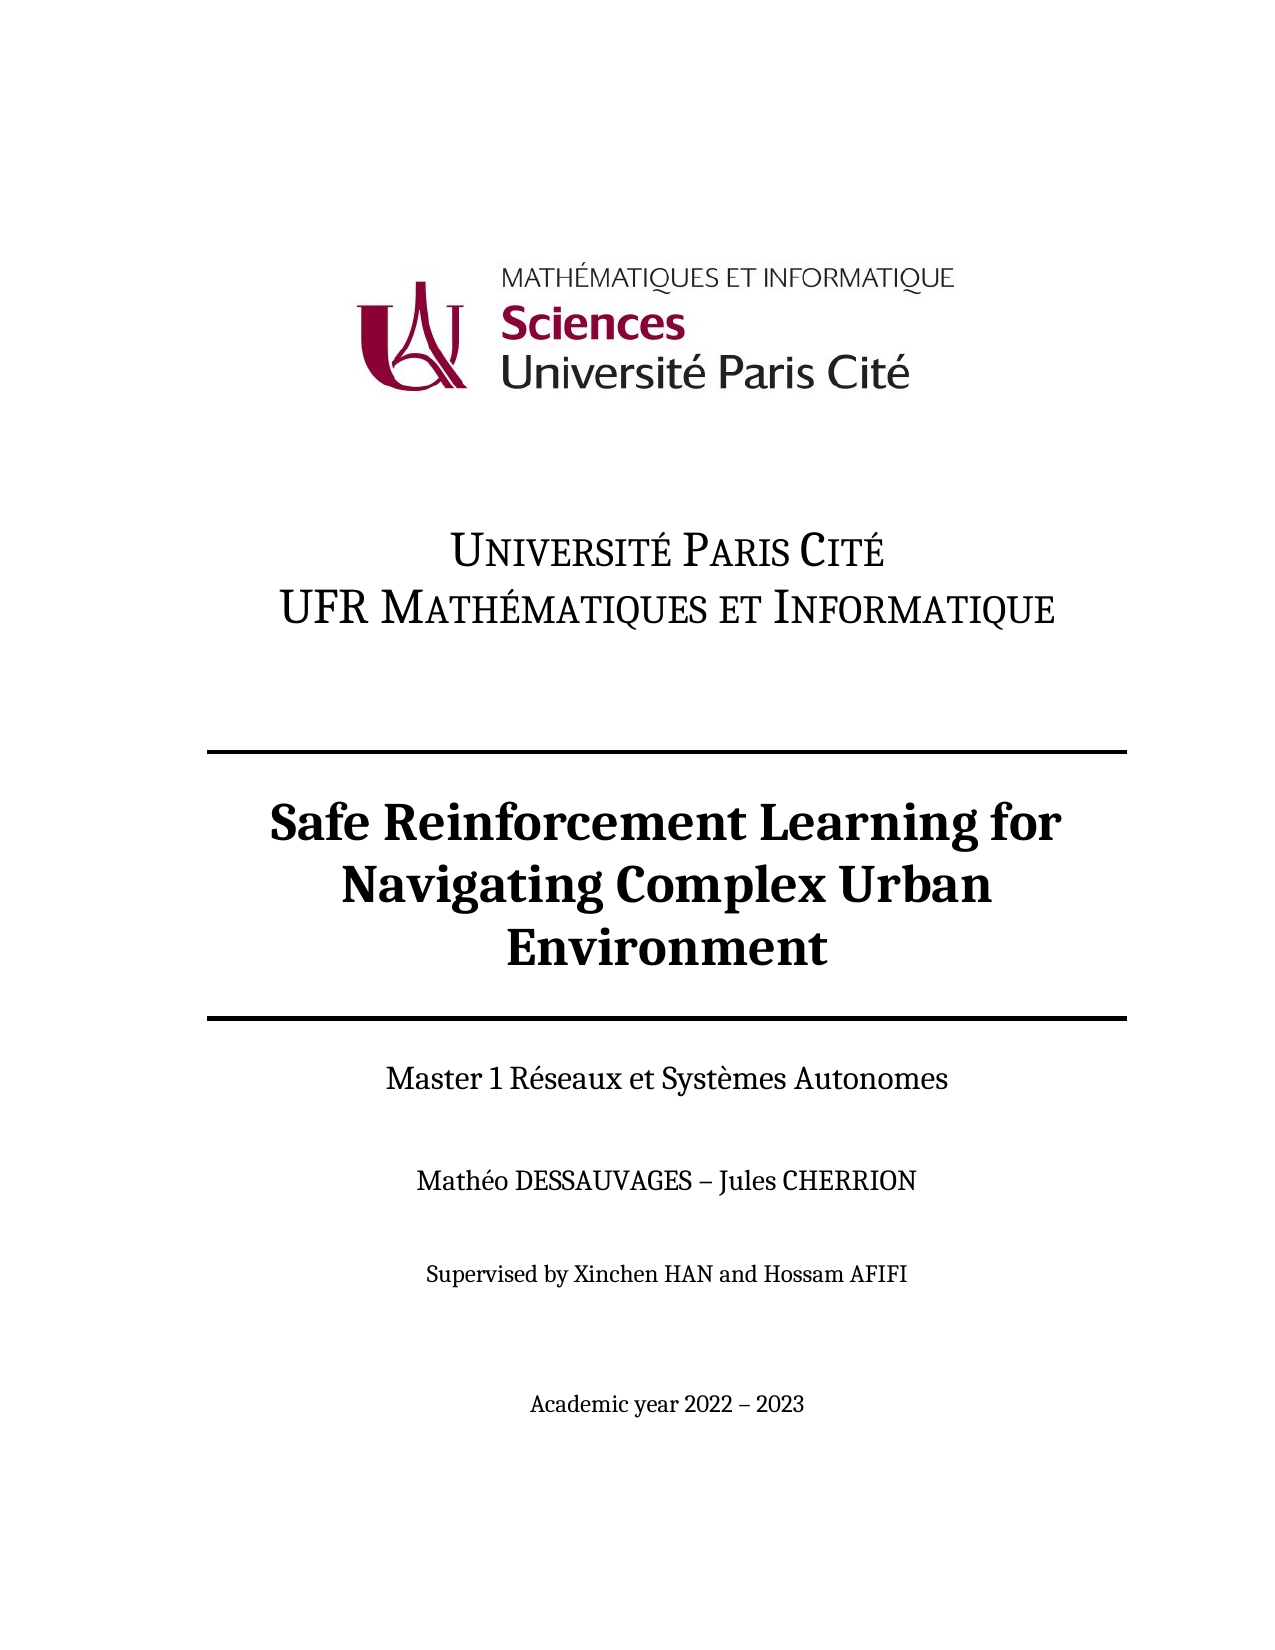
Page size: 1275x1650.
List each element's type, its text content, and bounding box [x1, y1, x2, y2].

text Mathéo DESSAUVAGES – Jules CHERRION [207, 1164, 1127, 1198]
text Master 1 Réseaux et Systèmes Autonomes [207, 1059, 1127, 1097]
text Université Paris Cité [207, 521, 1127, 579]
picture [326, 206, 1008, 421]
text Academic year 2022 – 2023 [207, 1390, 1127, 1418]
text Supervised by Xinchen HAN and Hossam AFIFI [207, 1260, 1127, 1289]
text UFR Mathématiques et Informatique [207, 579, 1127, 636]
text Safe Reinforcement Learning for Navigating Complex Urban Environment [207, 754, 1127, 1016]
